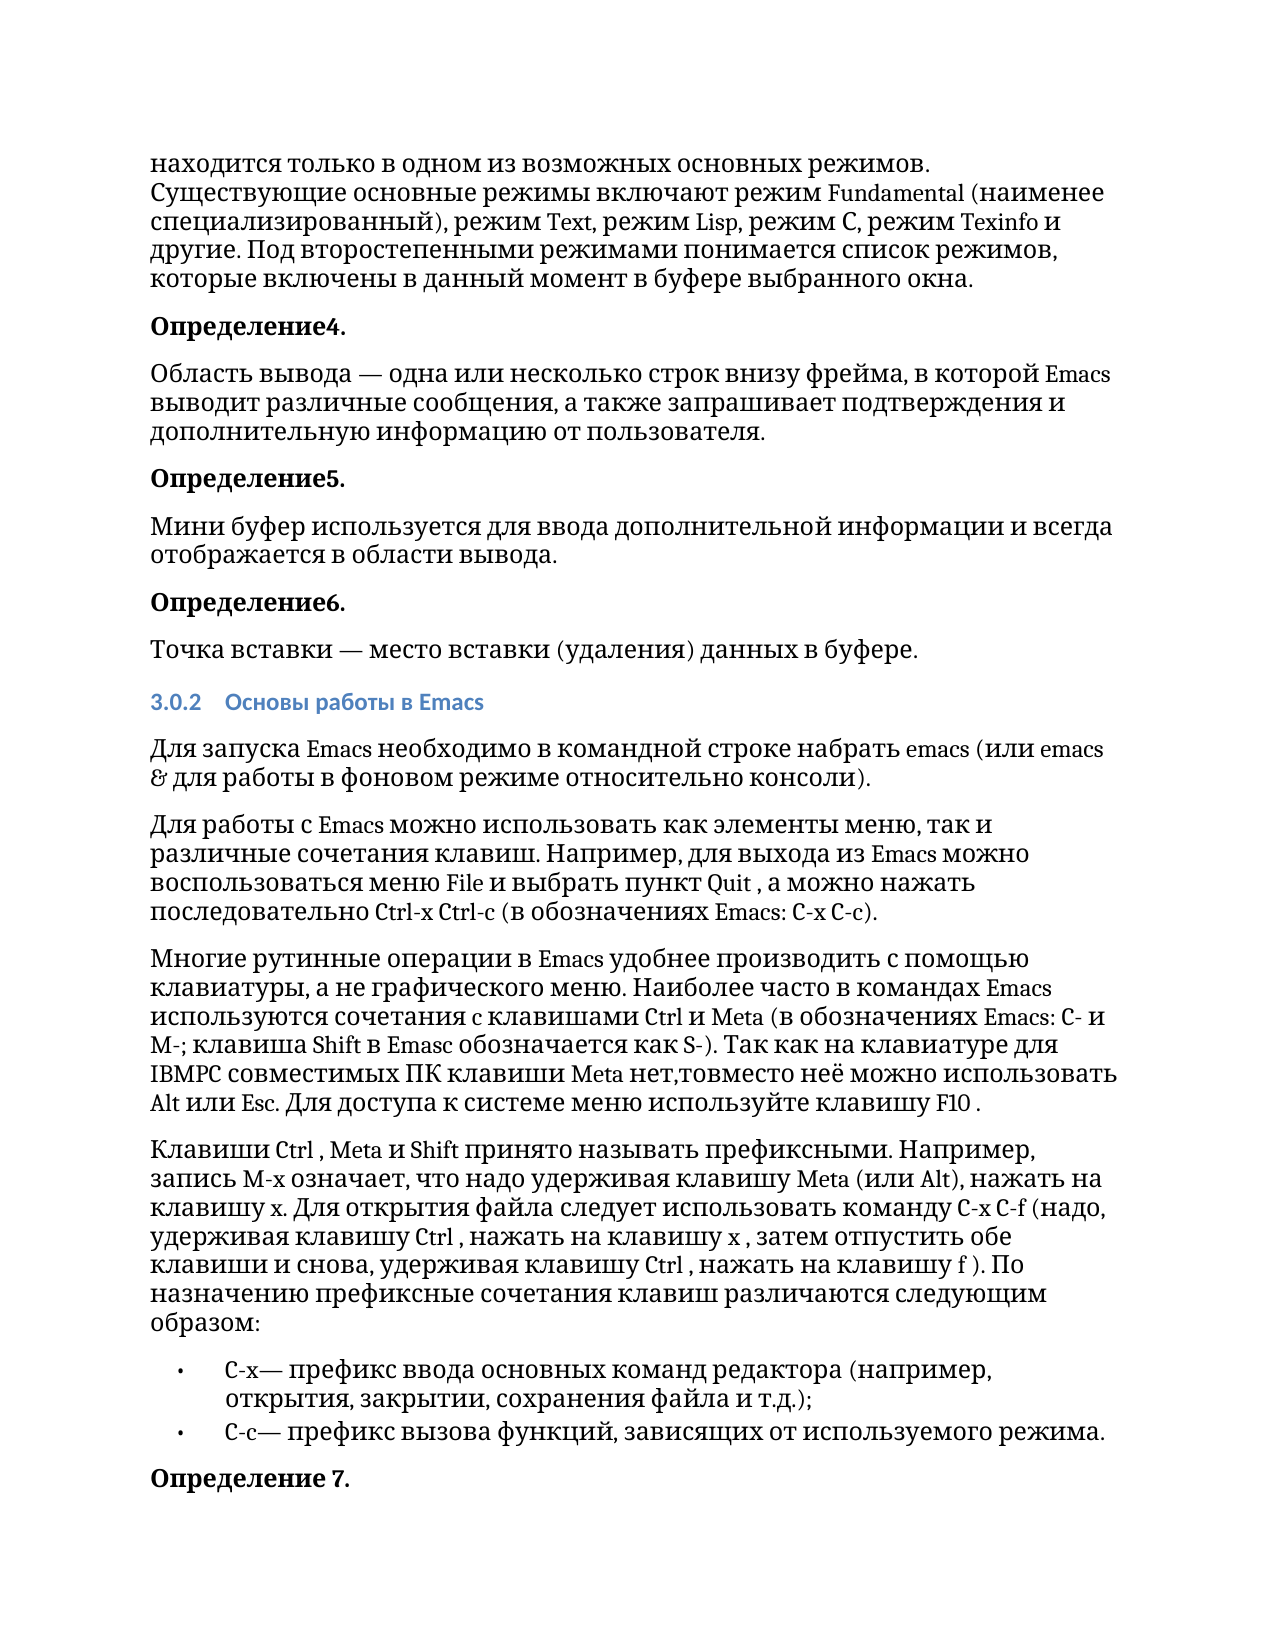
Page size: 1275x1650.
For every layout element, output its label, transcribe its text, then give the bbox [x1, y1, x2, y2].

text Определение6. [150, 589, 1125, 617]
text Определение4. [150, 312, 1125, 341]
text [150, 150, 1125, 294]
list C-c— префикс вызова функций, зависящих от используемого режима. [175, 1418, 1125, 1446]
text Для работы с Emacs можно использовать как элементы меню, так и различные сочетания клавиш. Например, для выхода из Emacs можно воспользоваться меню File и выбрать пункт Quit , а можно нажать последовательно Ctrl-x Ctrl-c (в обозначениях Emacs: C-x C-c). [150, 811, 1125, 926]
subtitle 3.0.2 Основы работы в Emacs [150, 686, 1125, 716]
list C-x— префикс ввода основных команд редактора (например, открытия, закрытии, сохранения файла и т.д.); [175, 1356, 1125, 1414]
text Многие рутинные операции в Emacs удобнее производить с помощью клавиатуры, а не графического меню. Наиболее часто в командах Emacs используются сочетания c клавишами Ctrl и Meta (в обозначениях Emacs: C- и M-; клавиша Shift в Emasc обозначается как S-). Так как на клавиатуре для IBMPC совместимых ПК клавиши Meta нет,товместо неё можно использовать Alt или Esc. Для доступа к системе меню используйте клавишу F10 . [150, 945, 1125, 1118]
text Для запуска Emacs необходимо в командной строке набрать emacs (или emacs & для работы в фоновом режиме относительно консоли). [150, 735, 1125, 793]
text Точка вставки — место вставки (удаления) данных в буфере. [150, 636, 1125, 665]
text Мини буфер используется для ввода дополнительной информации и всегда отображается в области вывода. [150, 512, 1125, 570]
text Клавиши Ctrl , Meta и Shift принято называть префиксными. Например, запись M-x означает, что надо удерживая клавишу Meta (или Alt), нажать на клавишу x. Для открытия файла следует использовать команду C-x C-f (надо, удерживая клавишу Ctrl , нажать на клавишу x , затем отпустить обе клавиши и снова, удерживая клавишу Ctrl , нажать на клавишу f ). По назначению префиксные сочетания клавиш различаются следующим образом: [150, 1136, 1125, 1338]
text Область вывода — одна или несколько строк внизу фрейма, в которой Emacs выводит различные сообщения, а также запрашивает подтверждения и дополнительную информацию от пользователя. [150, 360, 1125, 446]
text Определение5. [150, 465, 1125, 494]
text Определение 7. [150, 1465, 1125, 1494]
